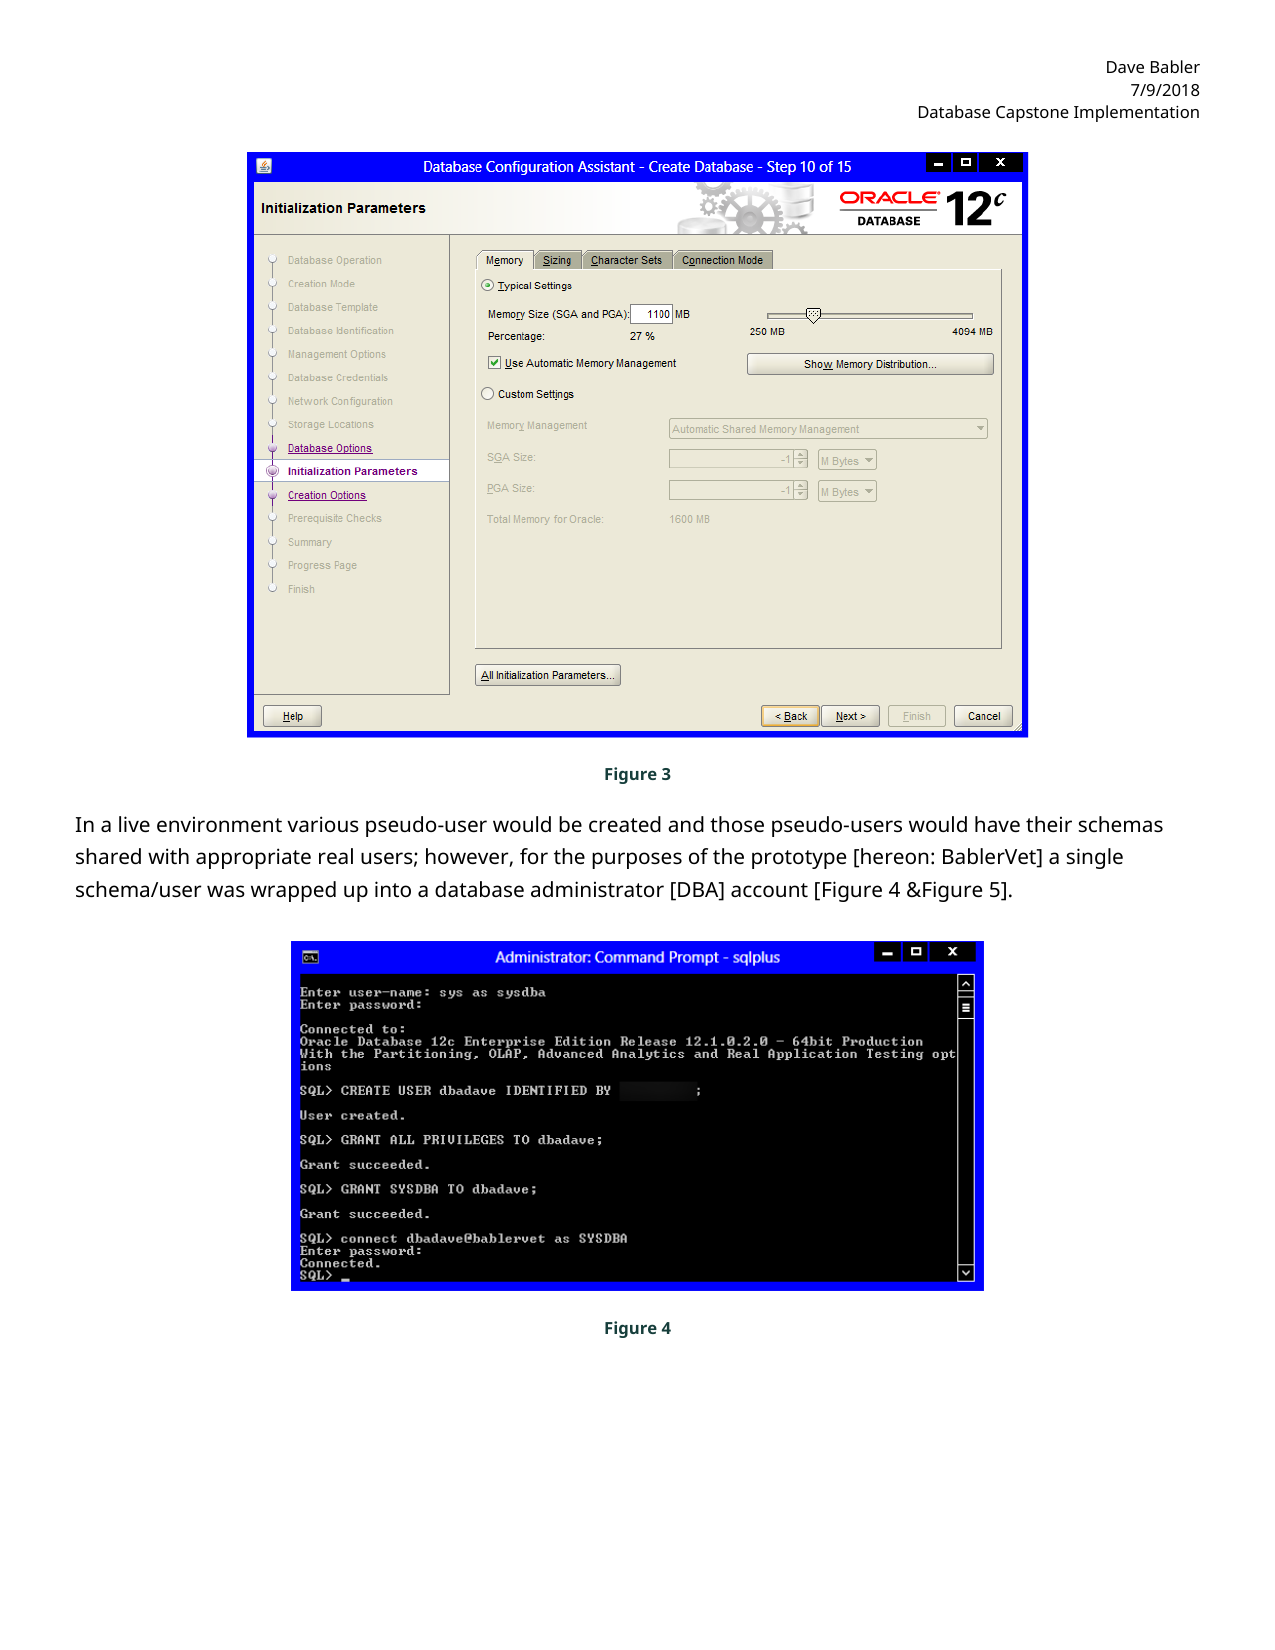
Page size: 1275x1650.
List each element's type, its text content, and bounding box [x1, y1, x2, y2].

text In a live environment various pseudo-user would be created and those pseudo-users would have their schemas shared with appropriate real users; however, for the purposes of the prototype [hereon: BablerVet] a single schema/user was wrapped up into a database administrator [DBA] account [Figures 4 & 5]. [75, 810, 1200, 903]
text Figure 3 [75, 763, 1200, 786]
text Figure 4 [75, 1317, 1200, 1339]
picture [290, 940, 985, 1292]
picture [246, 152, 1029, 738]
